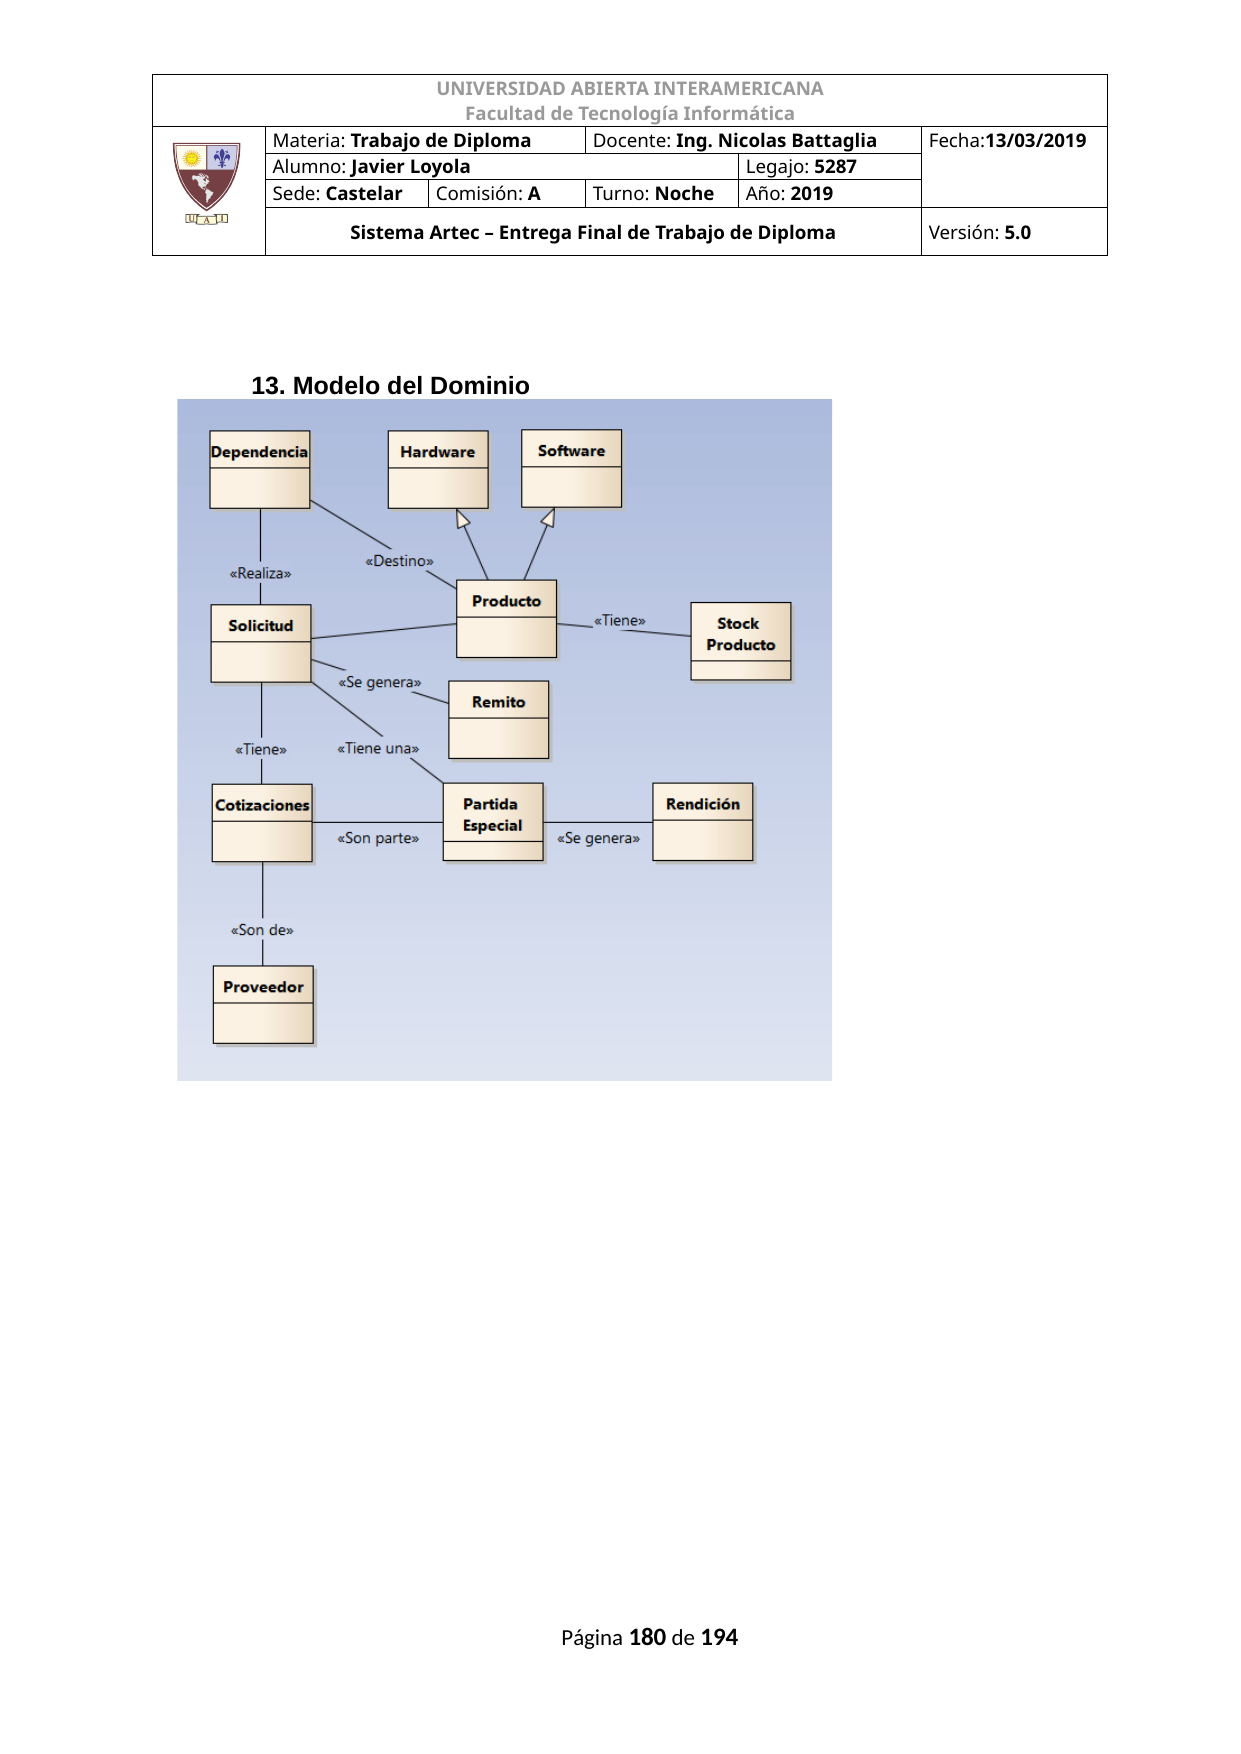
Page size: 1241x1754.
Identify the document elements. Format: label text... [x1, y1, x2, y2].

picture [157, 136, 257, 228]
picture [177, 399, 833, 1081]
text 13. Modelo del Dominio [177, 371, 1122, 399]
